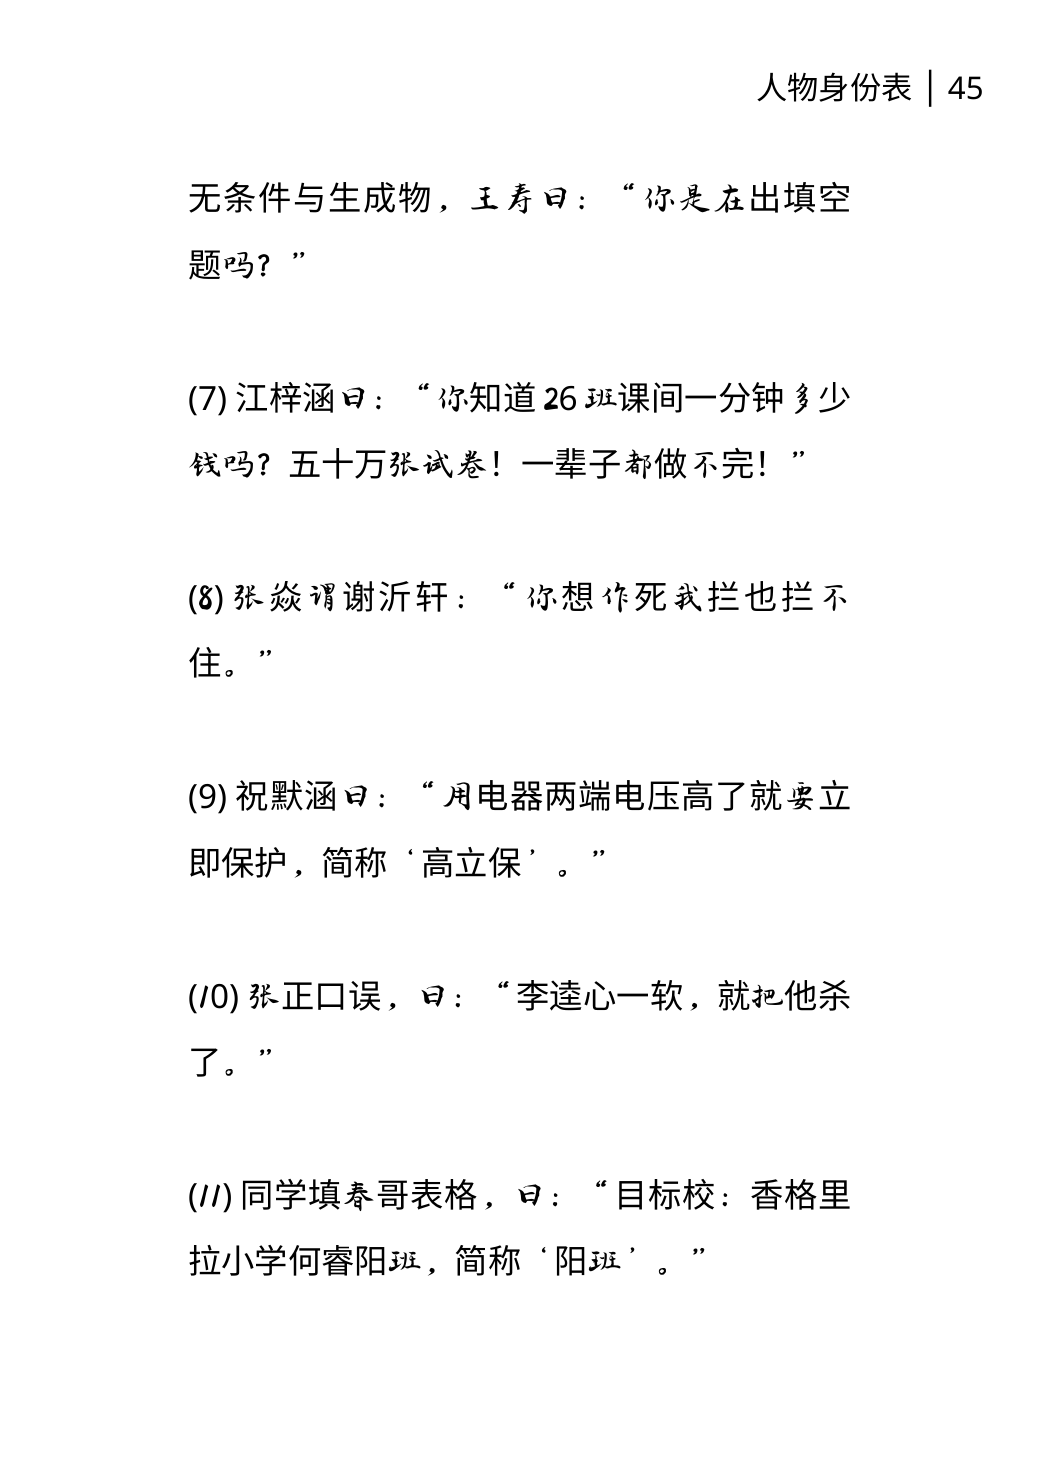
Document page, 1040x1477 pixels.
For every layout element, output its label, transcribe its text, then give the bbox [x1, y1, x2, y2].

list 张焱谓谢沂轩：“你想作死我拦也拦不住。” [188, 565, 852, 698]
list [188, 166, 852, 299]
list 同学填春哥表格，曰：“目标校：香格里拉小学何睿阳班，简称‘阳班’。” [188, 1163, 852, 1296]
list 祝默涵曰：“用电器两端电压高了就要立即保护，简称‘高立保’。” [188, 764, 852, 897]
list 张正口误，曰：“李逵心一软，就把他杀了。” [188, 964, 852, 1097]
list 江梓涵曰：“你知道26班课间一分钟多少钱吗？五十万张试卷！一辈子都做不完！” [188, 366, 852, 499]
